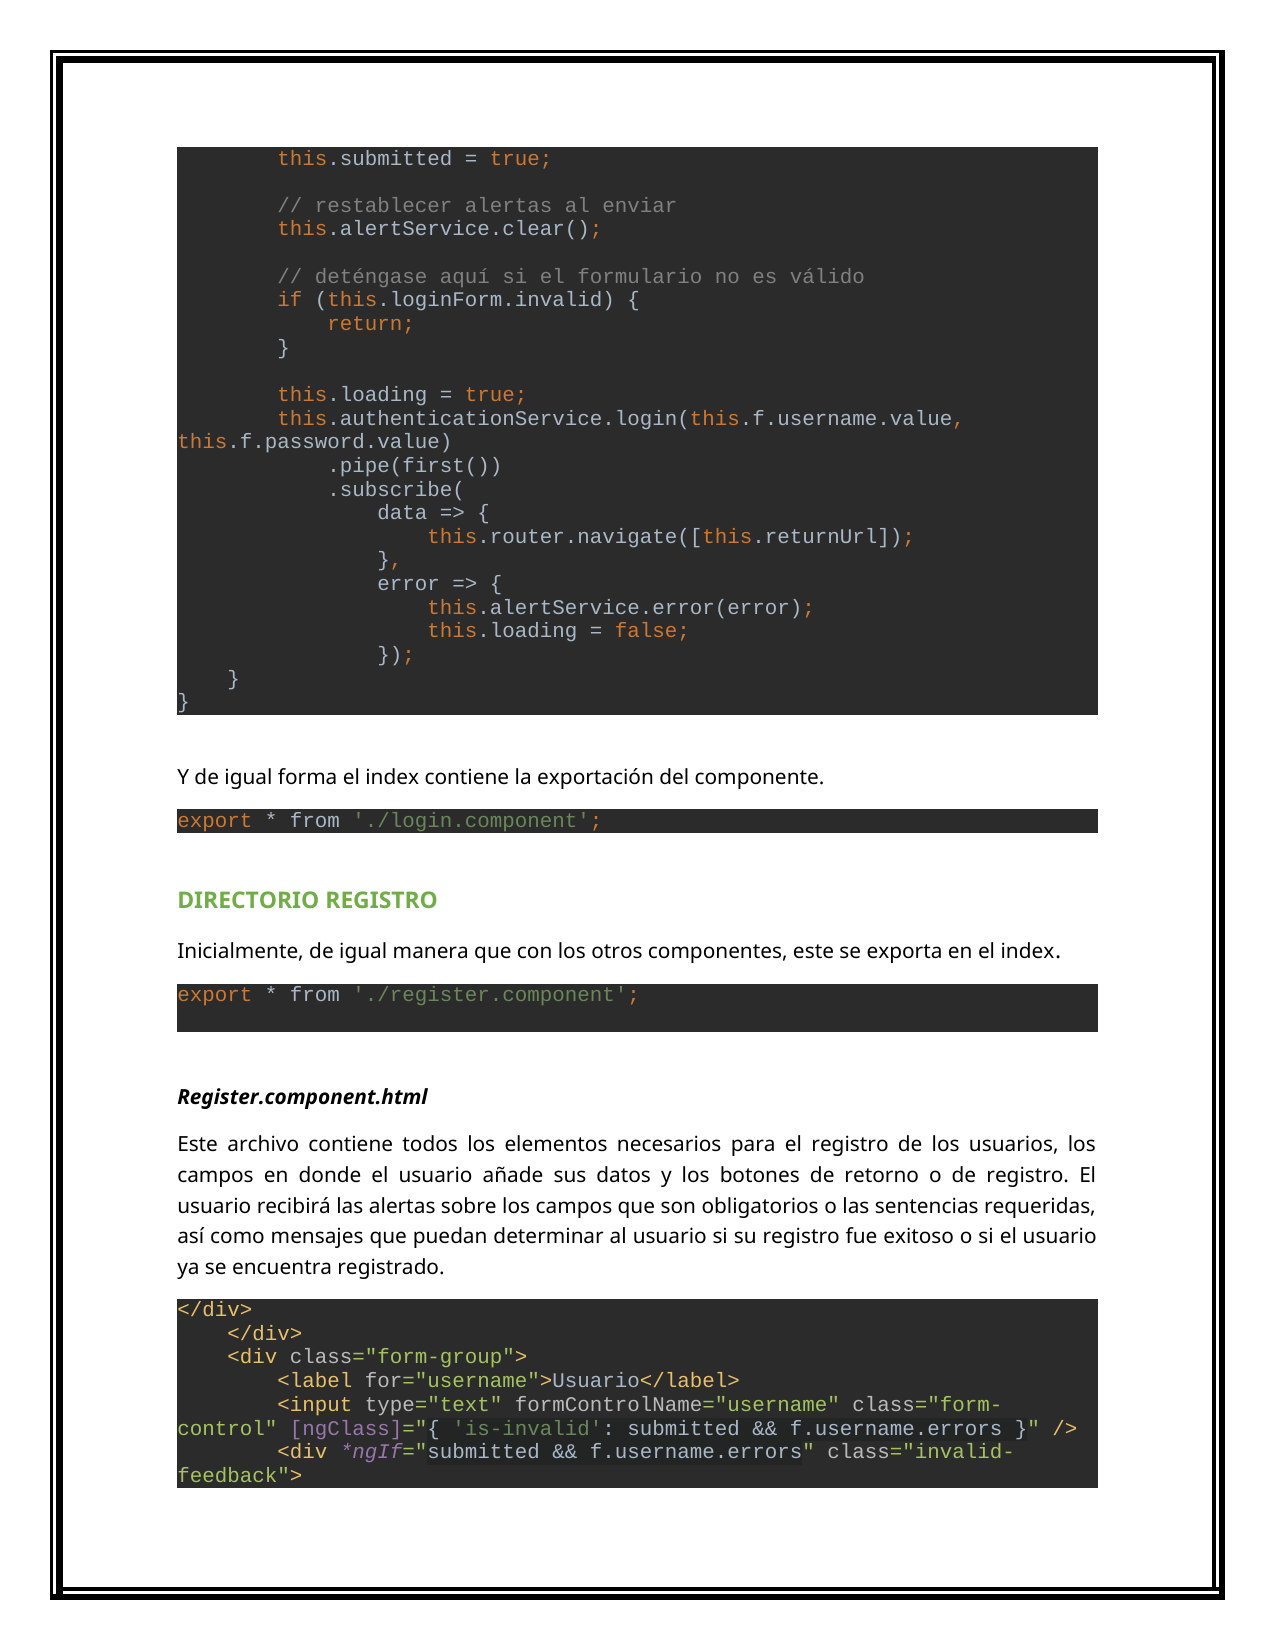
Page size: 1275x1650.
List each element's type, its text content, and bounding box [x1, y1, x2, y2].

text Register.component.html [177, 1082, 1098, 1111]
text Este archivo contiene todos los elementos necesarios para el registro de los usuarios, los campos en donde el usuario añade sus datos y los botones de retorno o de registro. El usuario recibirá las alertas sobre los campos que son obligatorios o las sentencias requeridas, así como mensajes que puedan determinar al usuario si su registro fue exitoso o si el usuario ya se encuentra registrado. [177, 1129, 1098, 1280]
text DIRECTORIO REGISTRO [177, 884, 1098, 915]
text export * from './login.component'; [177, 809, 1098, 833]
text Inicialmente, de igual manera que con los otros componentes, este se exporta en el index. [177, 934, 1098, 965]
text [177, 1299, 1098, 1488]
text export * from './register.component'; [177, 984, 1098, 1008]
text Y de igual forma el index contiene la exportación del componente. [177, 762, 1098, 791]
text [177, 147, 1098, 715]
